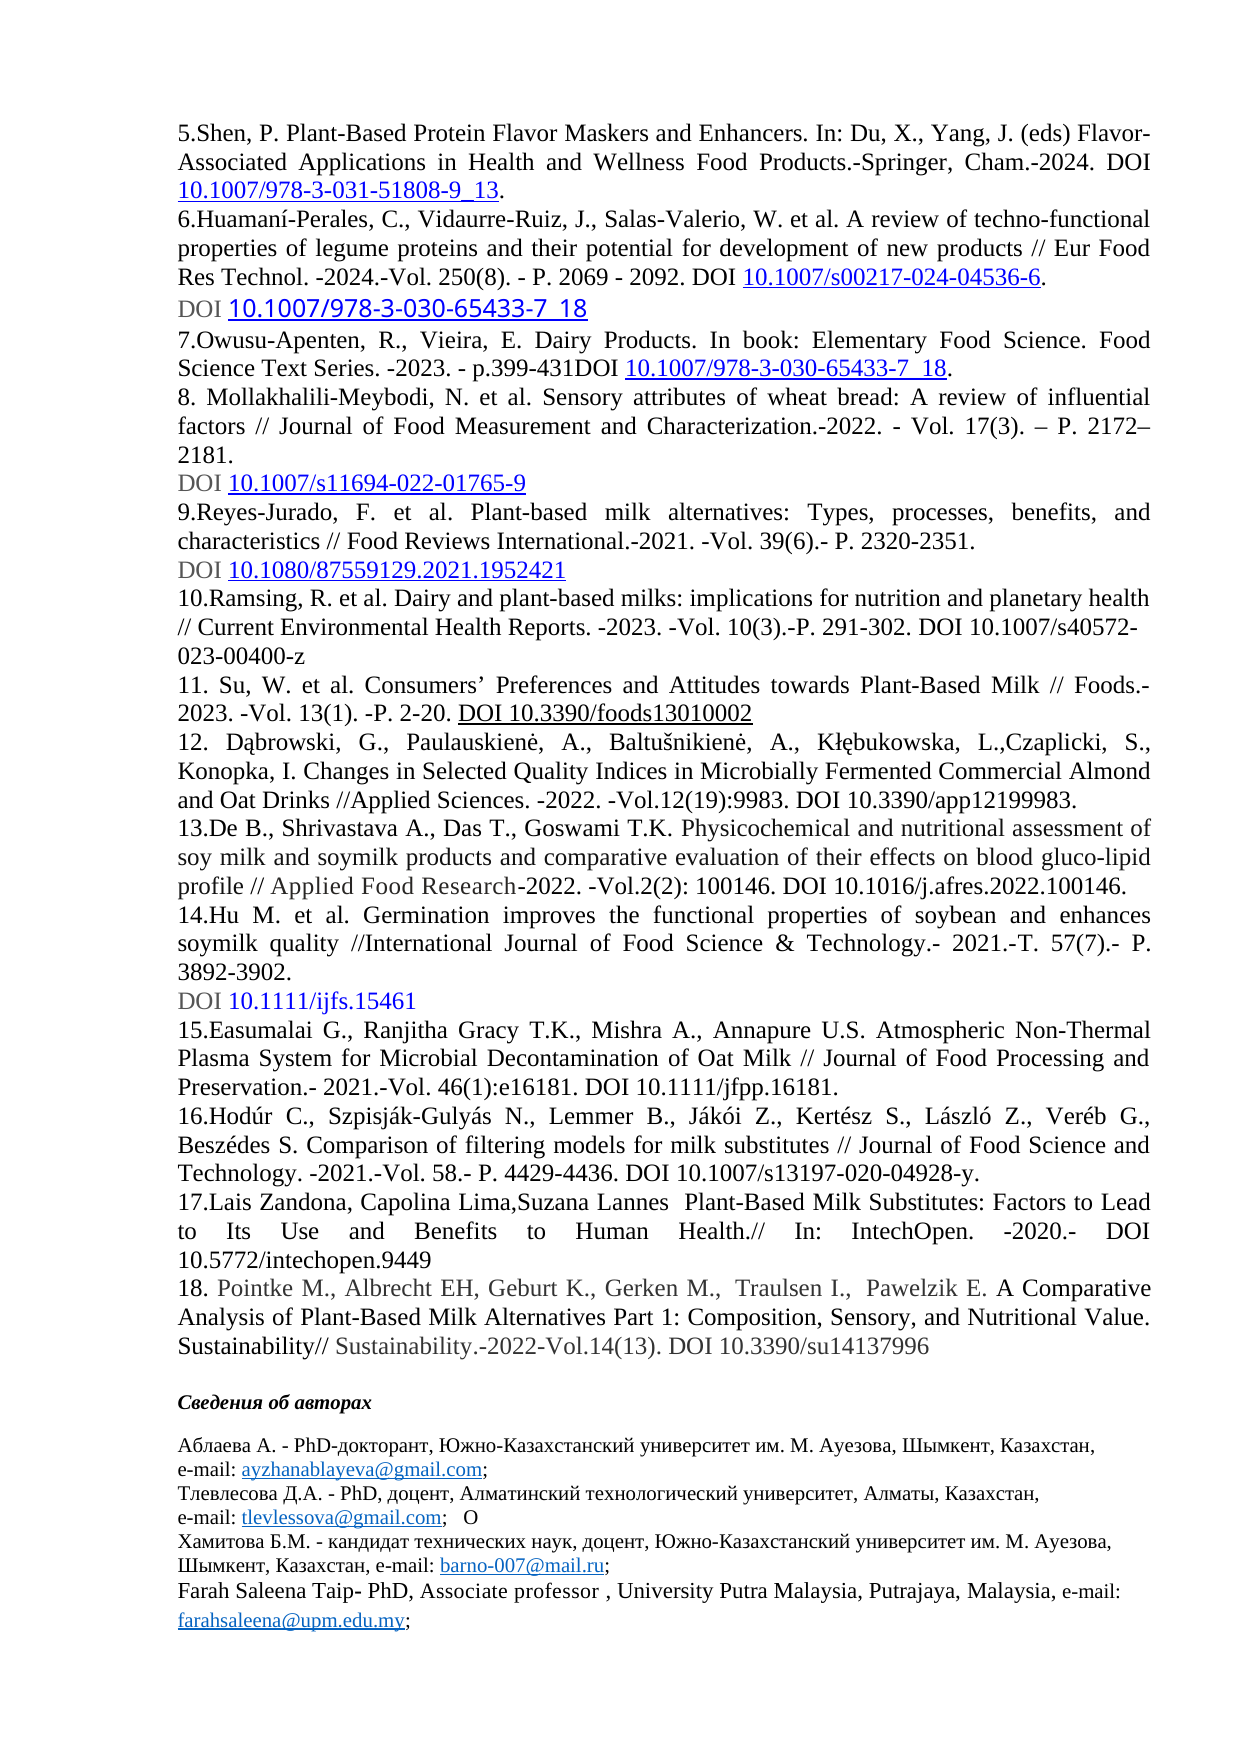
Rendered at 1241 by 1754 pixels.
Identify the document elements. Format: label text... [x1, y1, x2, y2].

text 16.Hodúr C., Szpisják-Gulyás N., Lemmer B., Jákói Z., Kertész S., László Z., Veréb G., Beszédes S. Comparison of filtering models for milk substitutes // Journal of Food Science and Technology. -2021.-Vol. 58.- P. 4429-4436. DOI 10.1007/s13197-020-04928-y. [177, 1101, 1152, 1187]
text Farah Saleena Taip- PhD, Associate professor , University Putra Malaysia, Putrajaya, Malaysia, e-mail: farahsaleena@upm.edu.my; [177, 1577, 1152, 1633]
text 9.Reyes-Jurado, F. et al. Plant-based milk alternatives: Types, processes, benefits, and characteristics // Food Reviews International.-2021. -Vol. 39(6).- P. 2320-2351. [177, 497, 1152, 555]
text 14.Hu M. et al. Germination improves the functional properties of soybean and enhances soymilk quality //International Journal of Food Science & Technology.- 2021.-Т. 57(7).- P. 3892-3902. [177, 900, 1152, 986]
text 17.Lais Zandona, Capolina Lima,Suzana Lannes Plant-Based Milk Substitutes: Factors to Lead to Its Use and Benefits to Human Health.// In: IntechOpen. -2020.- DOI 10.5772/intechopen.9449 [177, 1187, 1152, 1273]
text 8. Mollakhalili-Meybodi, N. et al. Sensory attributes of wheat bread: A review of influential factors // Journal of Food Measurement and Characterization.-2022. - Vol. 17(3). – P. 2172–2181. [177, 382, 1152, 468]
text DOI 10.1080/87559129.2021.1952421 [177, 555, 1152, 583]
text DOI 10.1111/ijfs.15461 [177, 986, 1152, 1015]
text 12. Dąbrowski, G., Paulauskienė, A., Baltušnikienė, A., Kłębukowska, L.,Czaplicki, S., Konopka, I. Changes in Selected Quality Indices in Microbially Fermented Commercial Almond and Oat Drinks //Applied Sciences. -2022. -Vol.12(19):9983. DOI 10.3390/app12199983. [177, 727, 1152, 813]
text Хамитова Б.М. - кандидат технических наук, доцент, Южно-Казахстанский университет им. М. Ауезова, Шымкент, Казахстан, e-mail: barno-007@mail.ru; [177, 1529, 1152, 1577]
text 15.Easumalai G., Ranjitha Gracy T.K., Mishra A., Annapure U.S. Atmospheric Non-Thermal Plasma System for Microbial Decontamination of Oat Milk // Journal of Food Processing and Preservation.- 2021.-Vol. 46(1):e16181. DOI 10.1111/jfpp.16181. [177, 1015, 1152, 1101]
text 11. Su, W. et al. Consumers’ Preferences and Attitudes towards Plant-Based Milk // Foods.- 2023. -Vol. 13(1). -P. 2-20. DOI 10.3390/foods13010002 [177, 670, 1152, 727]
text DOI 10.1007/s11694-022-01765-9 [177, 468, 1152, 497]
text DOI 10.1007/978-3-030-65433-7_18 [177, 291, 1152, 325]
text Тлевлесова Д.А. - PhD, доцент, Алматинский технологический университет, Алматы, Казахстан, e-mail: tlevlessova@gmail.com; O [177, 1481, 1152, 1529]
text 13.De B., Shrivastava A., Das T., Goswami T.K. Physicochemical and nutritional assessment of soy milk and soymilk products and comparative evaluation of their effects on blood gluco-lipid profile // Applied Food Research-2022. -Vol.2(2): 100146. DOI 10.1016/j.afres.2022.100146. [177, 813, 1152, 900]
text 10.Ramsing, R. et al. Dairy and plant-based milks: implications for nutrition and planetary health // Current Environmental Health Reports. -2023. -Vol. 10(3).-P. 291-302. DOI 10.1007/s40572-023-00400-z [177, 583, 1152, 670]
text 7.Owusu-Apenten, R., Vieira, E. Dairy Products. In book: Elementary Food Science. Food Science Text Series. -2023. - p.399-431DOI 10.1007/978-3-030-65433-7_18. [177, 325, 1152, 382]
text 18. Pointke M., Albrecht EH, Geburt K., Gerken M., Traulsen I., Pawelzik E. A Comparative Analysis of Plant-Based Milk Alternatives Part 1: Composition, Sensory, and Nutritional Value. Sustainability// Sustainability.-2022-Vol.14(13). DOI 10.3390/su14137996 [177, 1273, 1152, 1360]
text 5.Shen, P. Plant-Based Protein Flavor Maskers and Enhancers. In: Du, X., Yang, J. (eds) Flavor-Associated Applications in Health and Wellness Food Products.-Springer, Cham.-2024. DOI 10.1007/978-3-031-51808-9_13. [177, 118, 1152, 204]
text 6.Huamaní-Perales, C., Vidaurre-Ruiz, J., Salas-Valerio, W. et al. A review of techno-functional properties of legume proteins and their potential for development of new products // Eur Food Res Technol. -2024.-Vol. 250(8). - P. 2069 - 2092. DOI 10.1007/s00217-024-04536-6. [177, 204, 1152, 291]
text Аблаева А. - PhD-докторант, Южно-Казахстанский университет им. М. Ауезова, Шымкент, Казахстан, e-mail: ayzhanablayeva@gmail.com; [177, 1433, 1152, 1481]
text Cведения об авторах [177, 1360, 1152, 1414]
